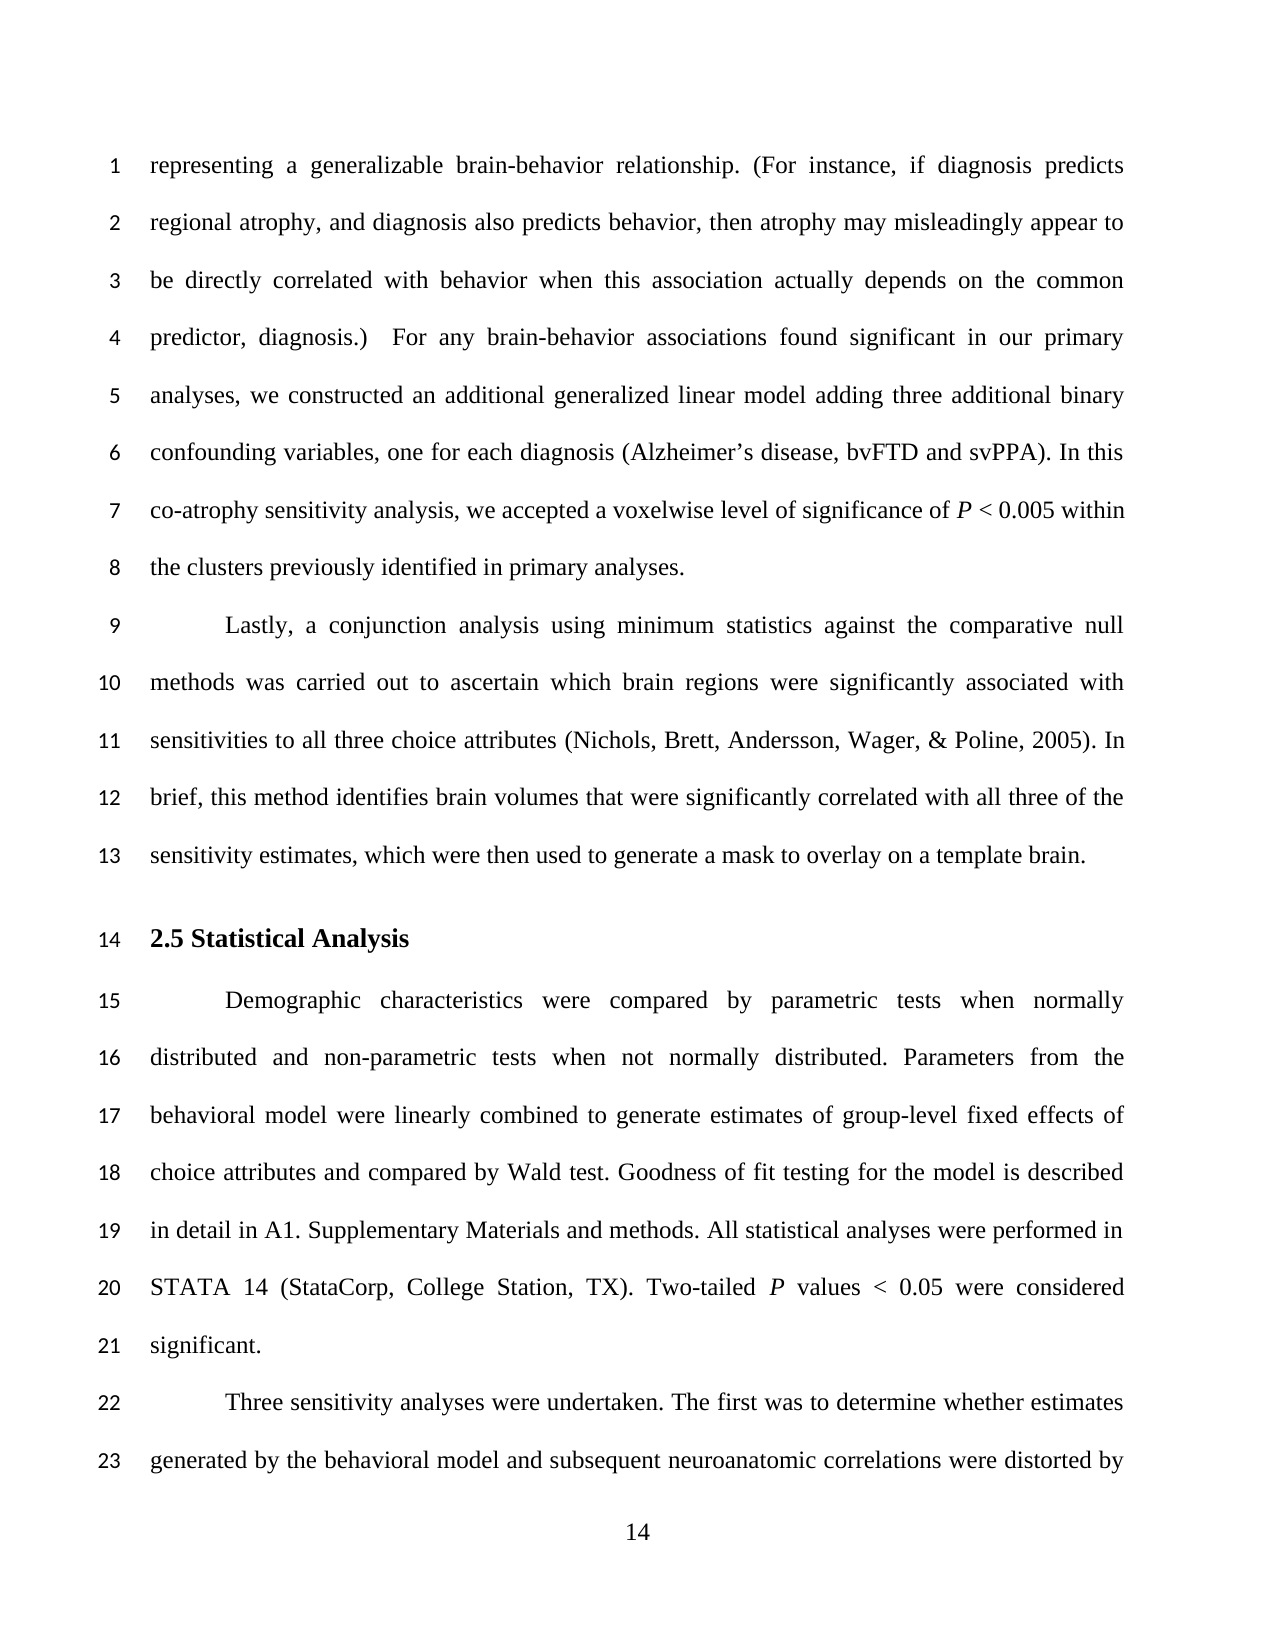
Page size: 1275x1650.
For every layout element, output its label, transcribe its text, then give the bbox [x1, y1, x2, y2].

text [150, 150, 1125, 581]
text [150, 1387, 1125, 1473]
text Lastly, a conjunction analysis using minimum statistics against the comparative null methods was carried out to ascertain which brain regions were significantly associated with sensitivities to all three choice attributes (Nichols, Brett, Andersson, Wager, & Poline, 2005). In brief, this method identifies brain volumes that were significantly correlated with all three of the sensitivity estimates, which were then used to generate a mask to overlay on a template brain. [150, 610, 1125, 869]
text Demographic characteristics were compared by parametric tests when normally distributed and non-parametric tests when not normally distributed. Parameters from the behavioral model were linearly combined to generate estimates of group-level fixed effects of choice attributes and compared by Wald test. Goodness of fit testing for the model is described in detail in A1. Supplementary Materials and methods. All statistical analyses were performed in STATA 14 (StataCorp, College Station, TX). Two-tailed P values < 0.05 were considered significant. [150, 985, 1125, 1358]
subtitle 2.5 Statistical Analysis [150, 922, 1125, 954]
